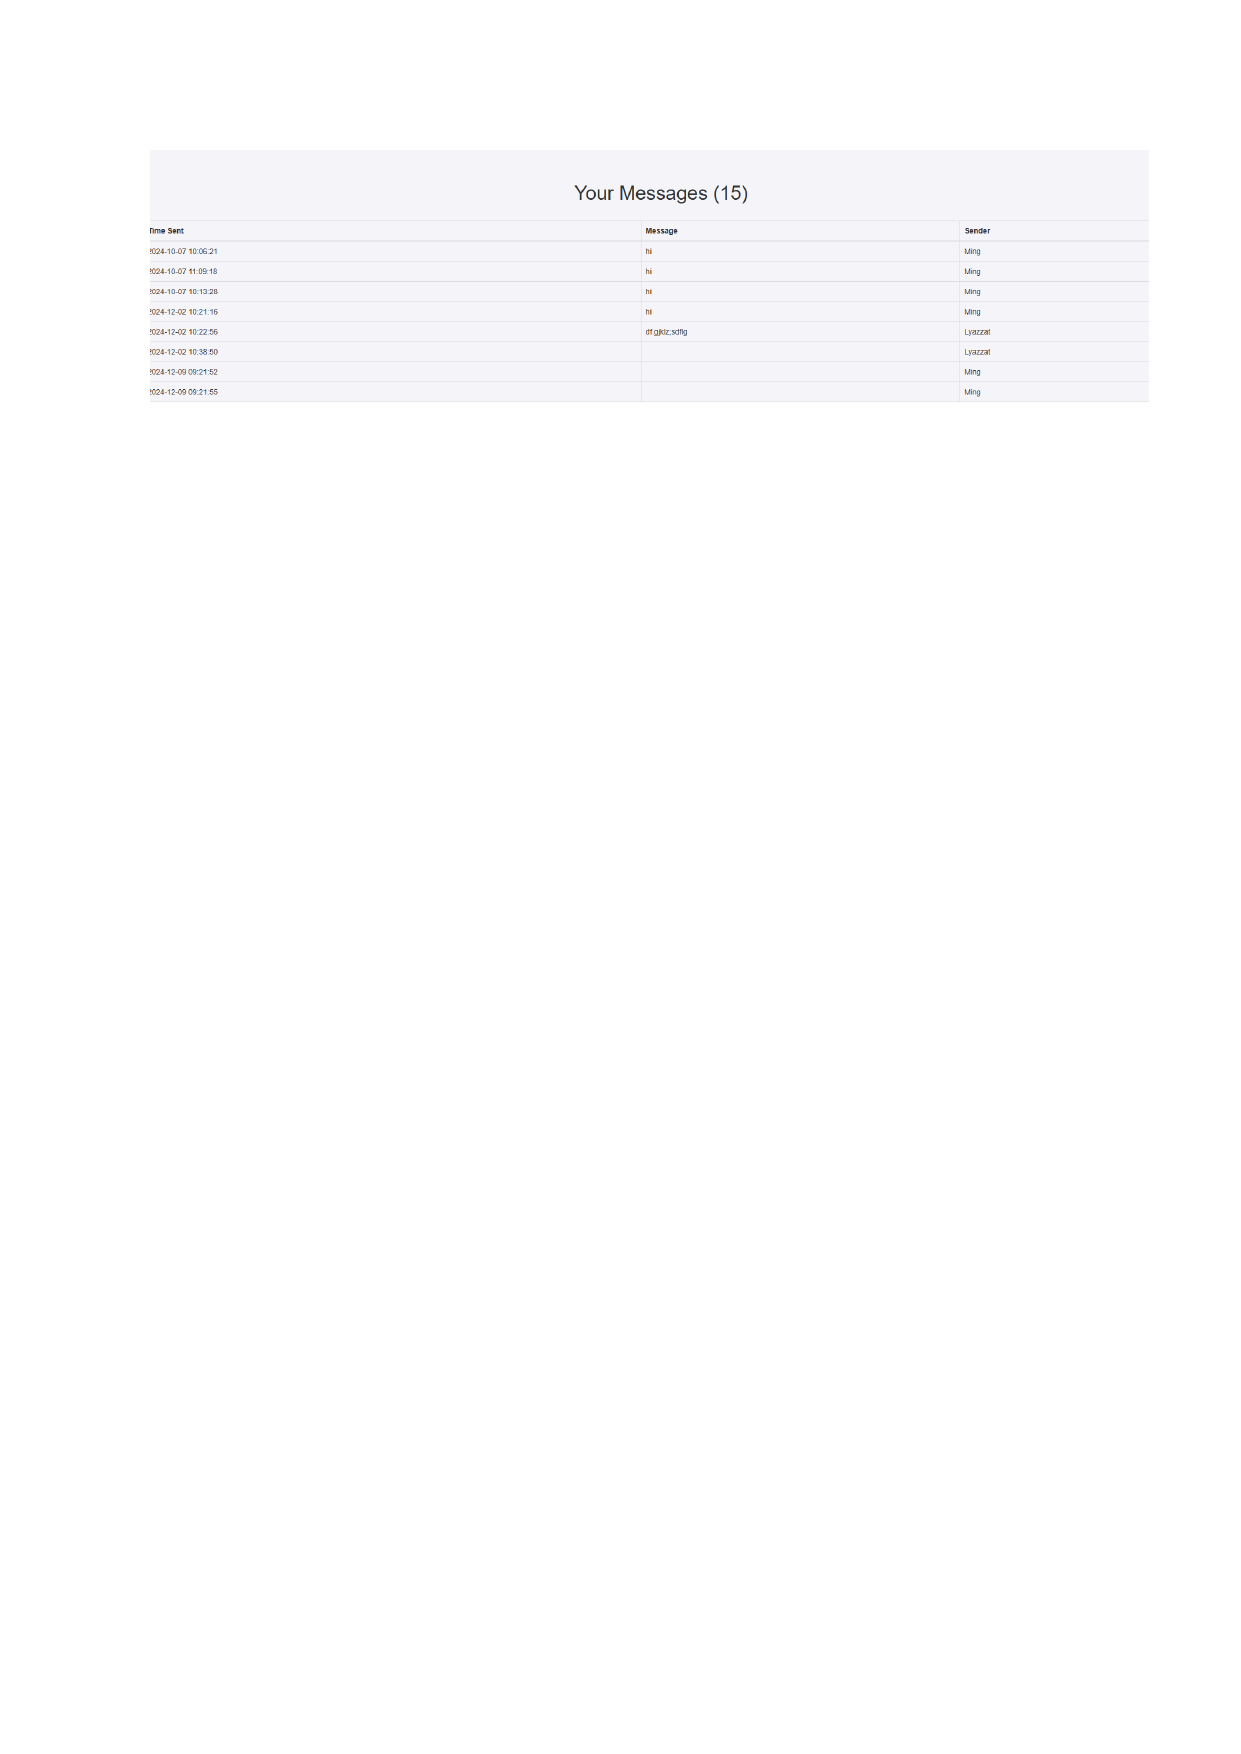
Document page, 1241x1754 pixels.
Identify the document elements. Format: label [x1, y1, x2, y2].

picture [150, 150, 1150, 402]
